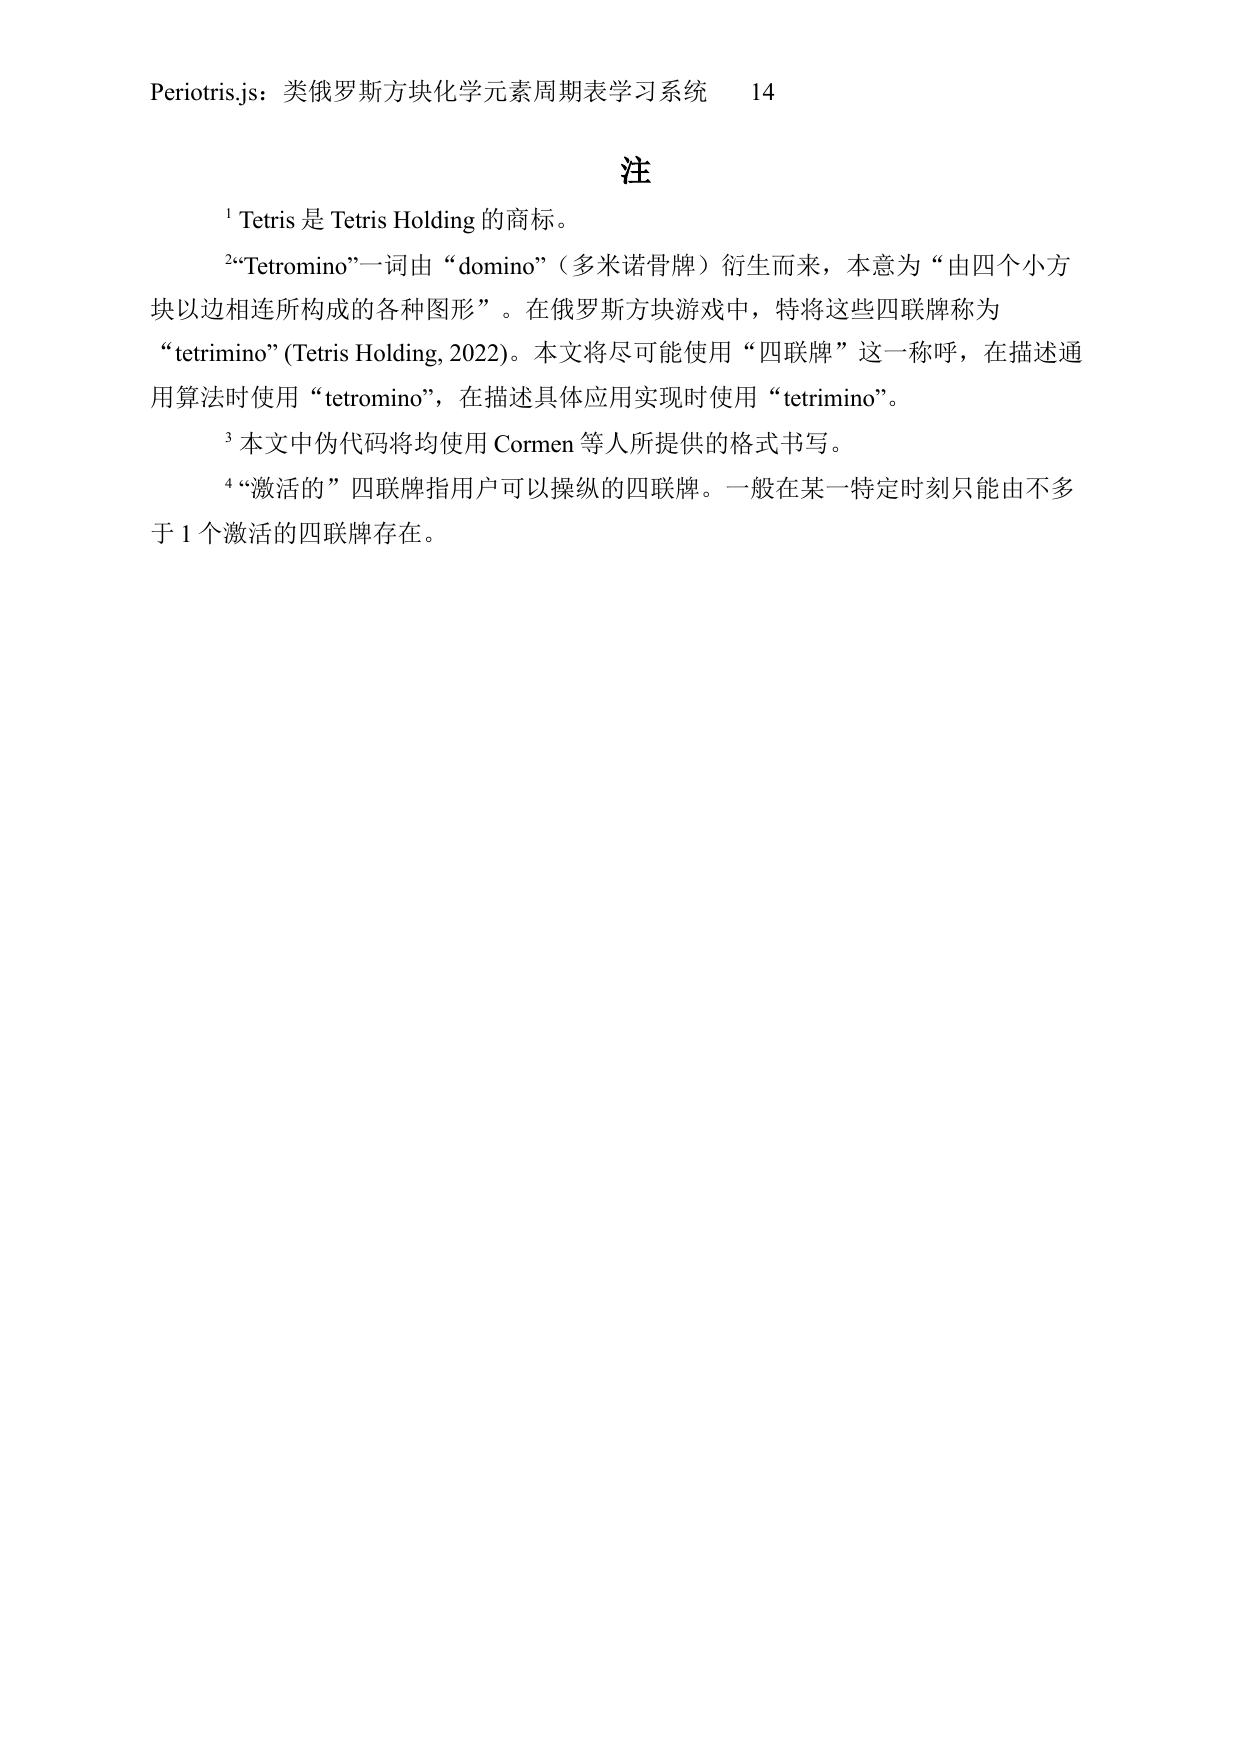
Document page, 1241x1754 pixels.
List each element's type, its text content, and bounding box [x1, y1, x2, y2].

text 4 “激活的”四联牌指用户可以操纵的四联牌。一般在某一特定时刻只能由不多于1个激活的四联牌存在。 [150, 473, 1090, 548]
text 2“Tetromino”一词由“domino”（多米诺骨牌）衍生而来，本意为“由四个小方块以边相连所构成的各种图形”。在俄罗斯方块游戏中，特将这些四联牌称为“tetrimino”。本文将尽可能使用“四联牌”这一称呼，在描述通用算法时使用“tetromino”，在描述具体应用实现时使用“tetrimino”。 [150, 249, 1090, 412]
text 3 本文中伪代码将均使用Cormen等人所提供的格式书写。 [150, 427, 1090, 458]
text 1 Tetris是Tetris Holding的商标。 [150, 203, 1090, 234]
